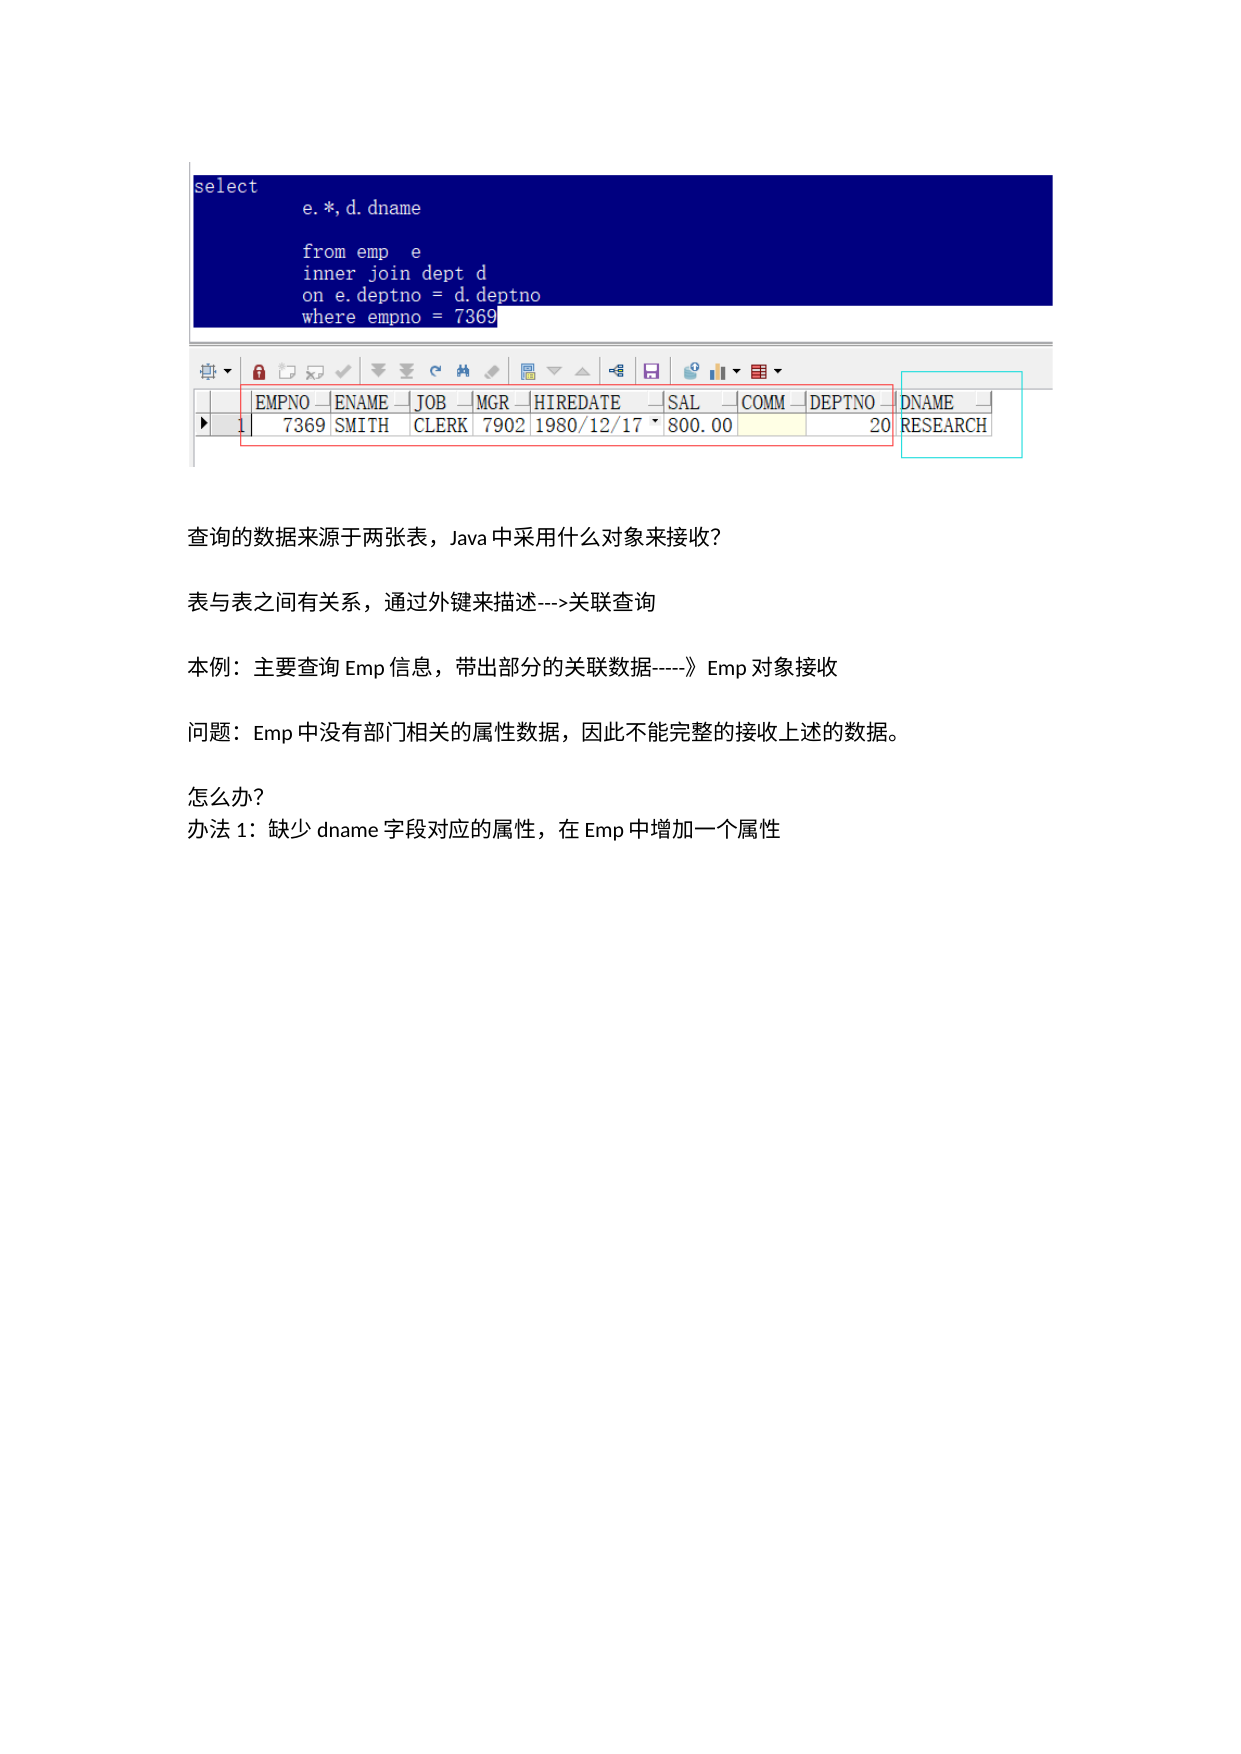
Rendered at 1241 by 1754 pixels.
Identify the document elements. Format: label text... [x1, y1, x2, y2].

text 问题：Emp中没有部门相关的属性数据，因此不能完整的接收上述的数据。 [187, 714, 1053, 747]
text 查询的数据来源于两张表，Java中采用什么对象来接收？ [187, 519, 1053, 552]
picture [187, 162, 1053, 467]
text 本例：主要查询Emp信息，带出部分的关联数据-----》Emp对象接收 [187, 649, 1053, 682]
text 怎么办？ [187, 779, 1053, 812]
text 办法1：缺少dname字段对应的属性，在Emp中增加一个属性 [187, 812, 1053, 844]
text 表与表之间有关系，通过外键来描述--->关联查询 [187, 584, 1053, 617]
